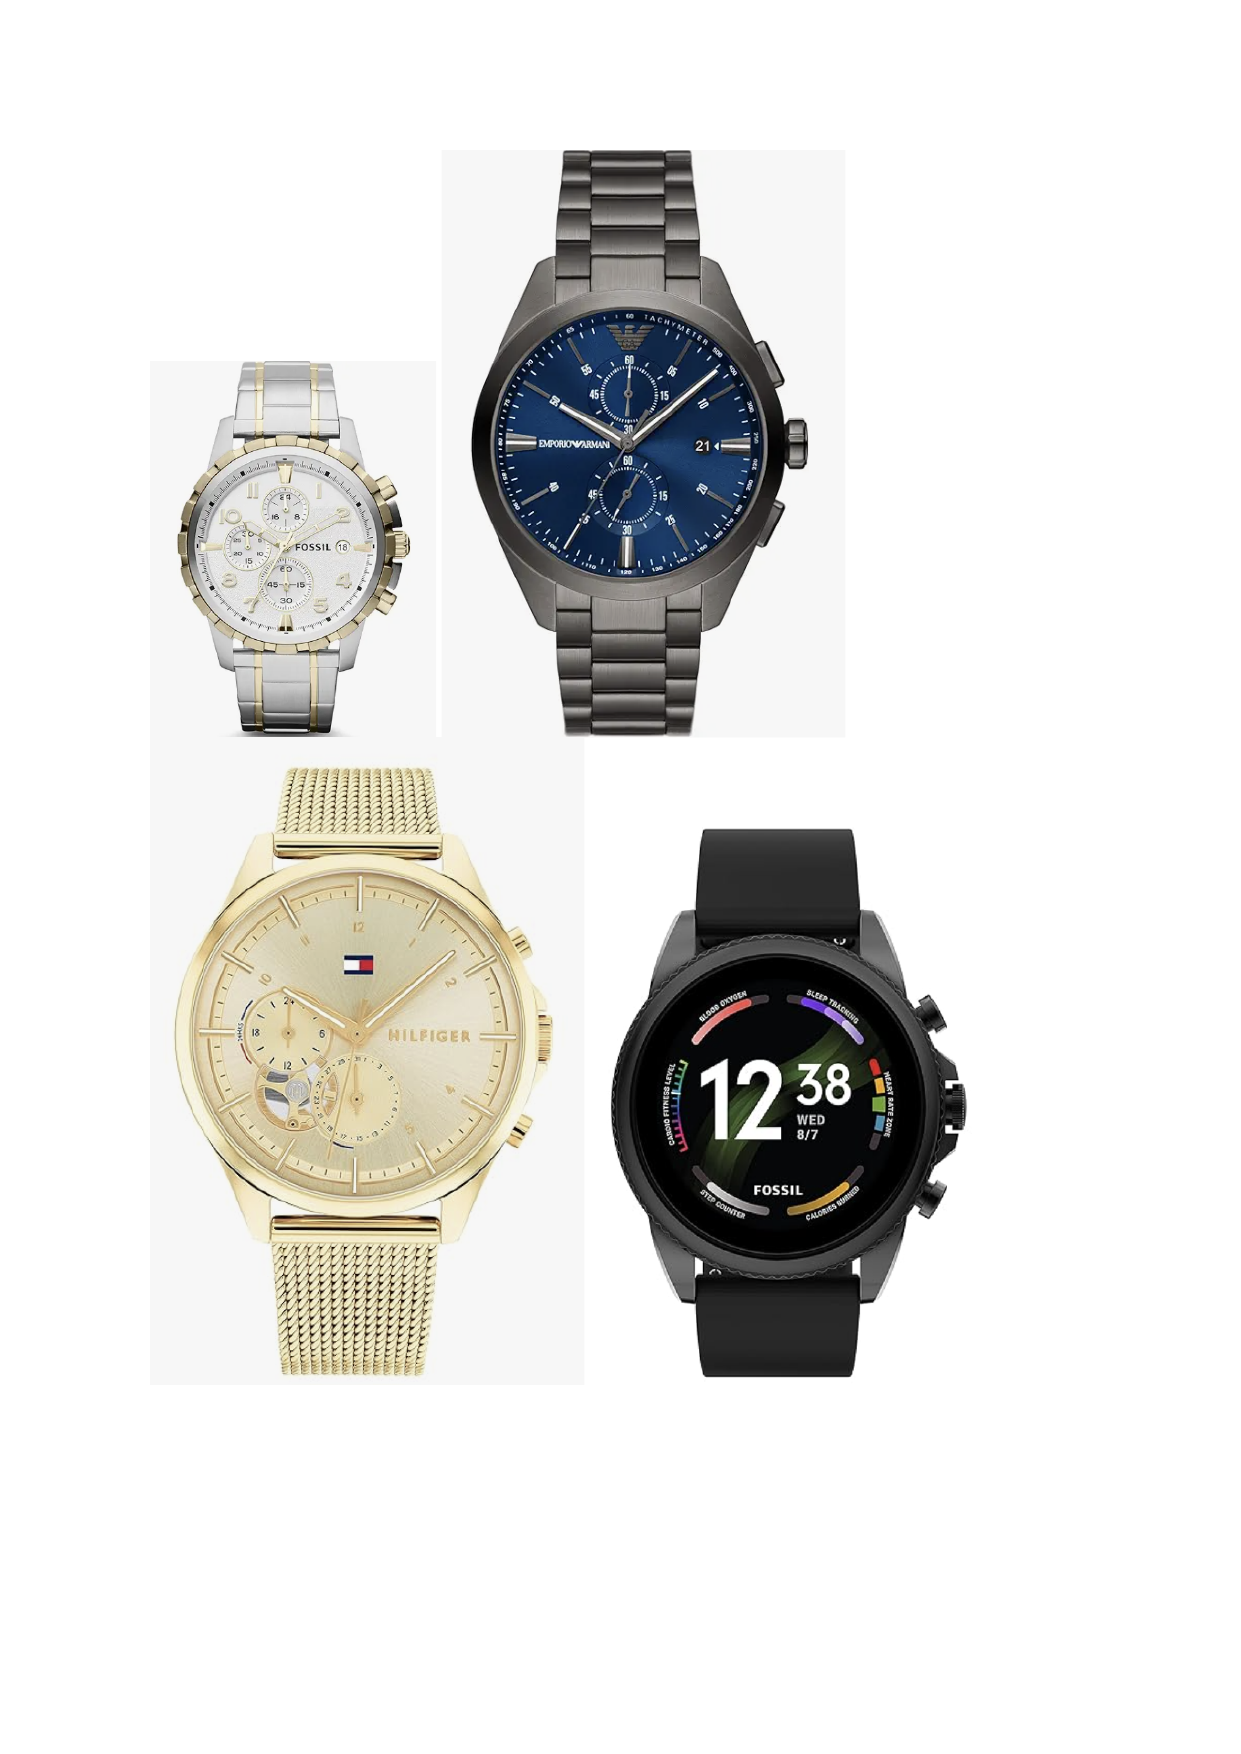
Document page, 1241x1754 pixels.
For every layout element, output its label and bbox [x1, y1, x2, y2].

picture [150, 150, 846, 1385]
picture [590, 819, 1001, 1385]
